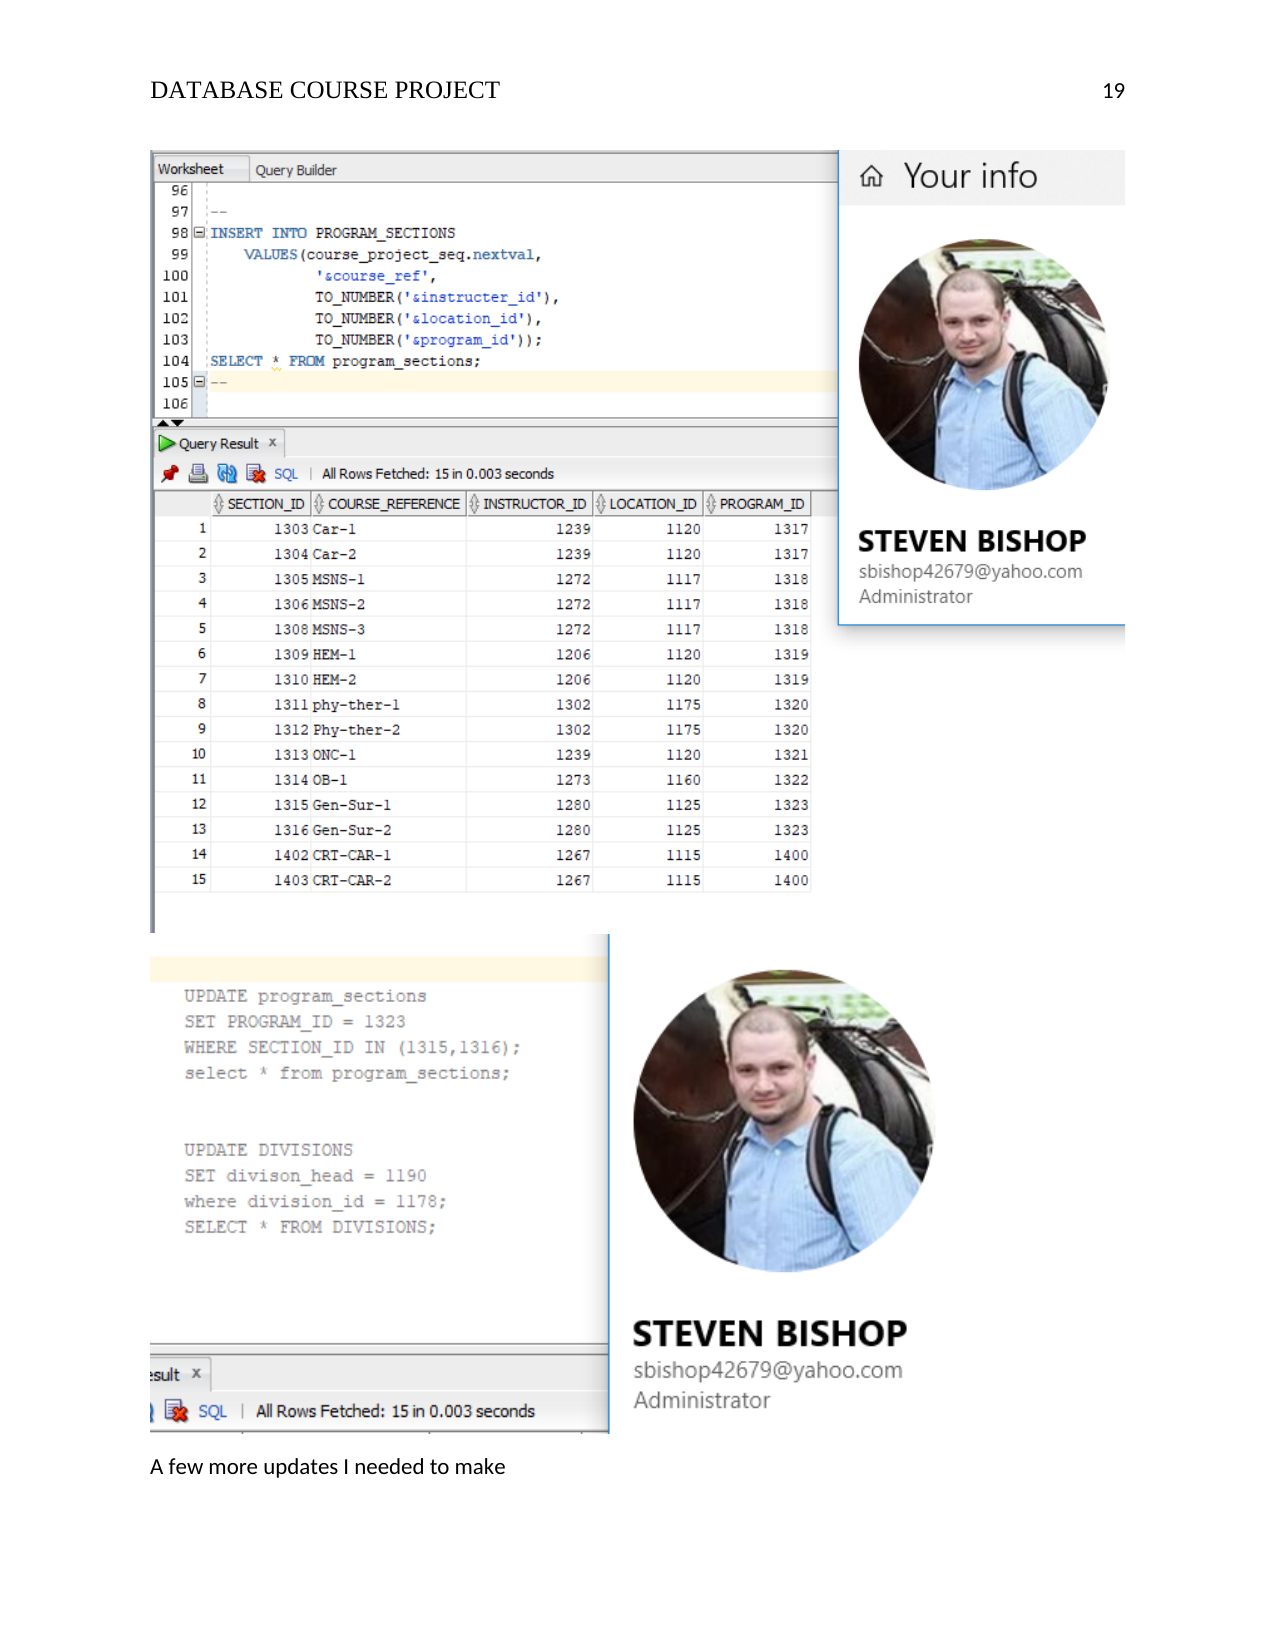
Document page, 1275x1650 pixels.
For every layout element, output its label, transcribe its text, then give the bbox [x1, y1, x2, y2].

text A few more updates I needed to make [150, 1452, 1125, 1480]
picture [150, 934, 943, 1434]
picture [150, 150, 1125, 933]
